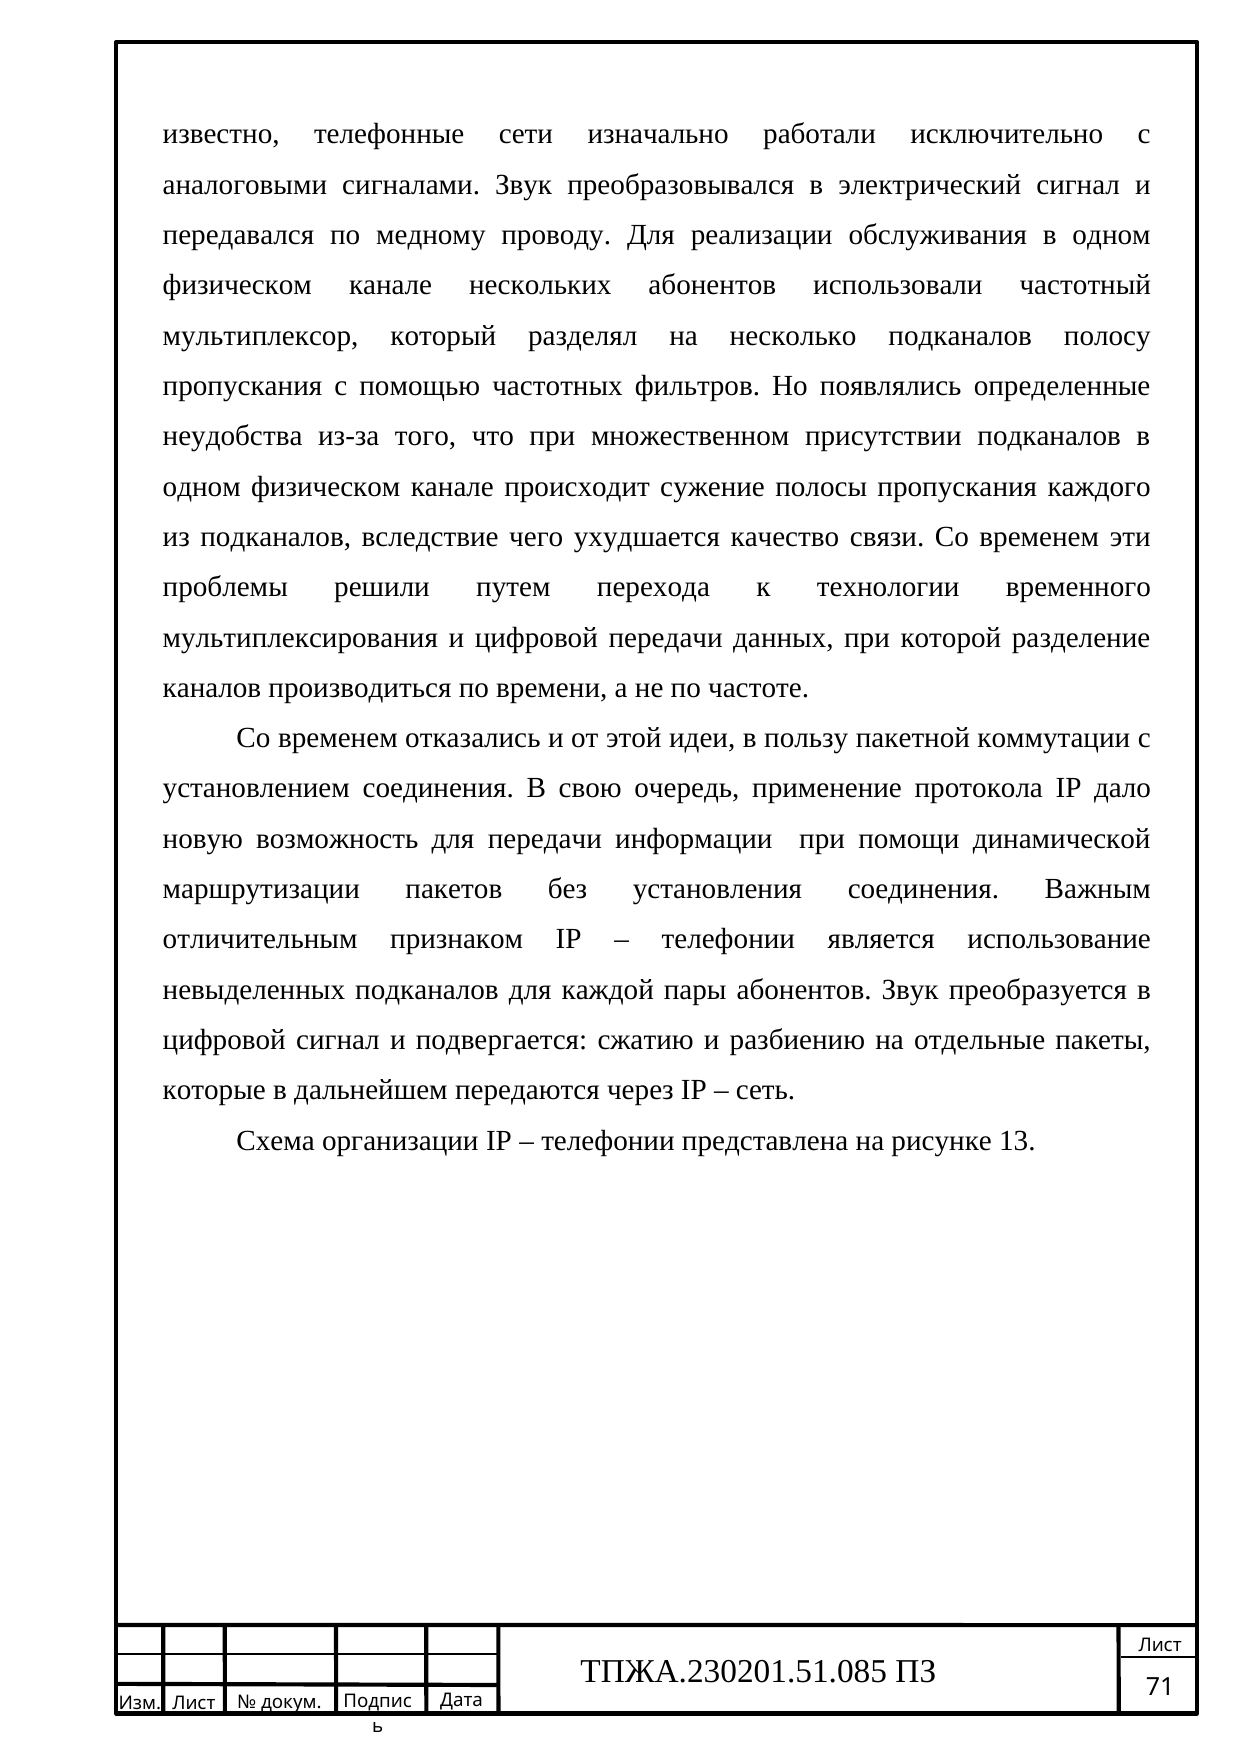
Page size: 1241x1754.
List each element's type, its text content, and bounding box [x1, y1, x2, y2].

text Со временем отказались и от этой идеи, в пользу пакетной коммутации с установлением соединения. В свою очередь, применение протокола IP дало новую возможность для передачи информации при помощи динамической маршрутизации пакетов без установления соединения. Важным отличительным признаком IP – телефонии является использование невыделенных подканалов для каждой пары абонентов. Звук преобразуется в цифровой сигнал и подвергается: сжатию и разбиению на отдельные пакеты, которые в дальнейшем передаются через IP – сеть. [162, 720, 1152, 1106]
text Схема организации IP – телефонии представлена на рисунке 13. [162, 1123, 1152, 1156]
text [162, 117, 1152, 703]
